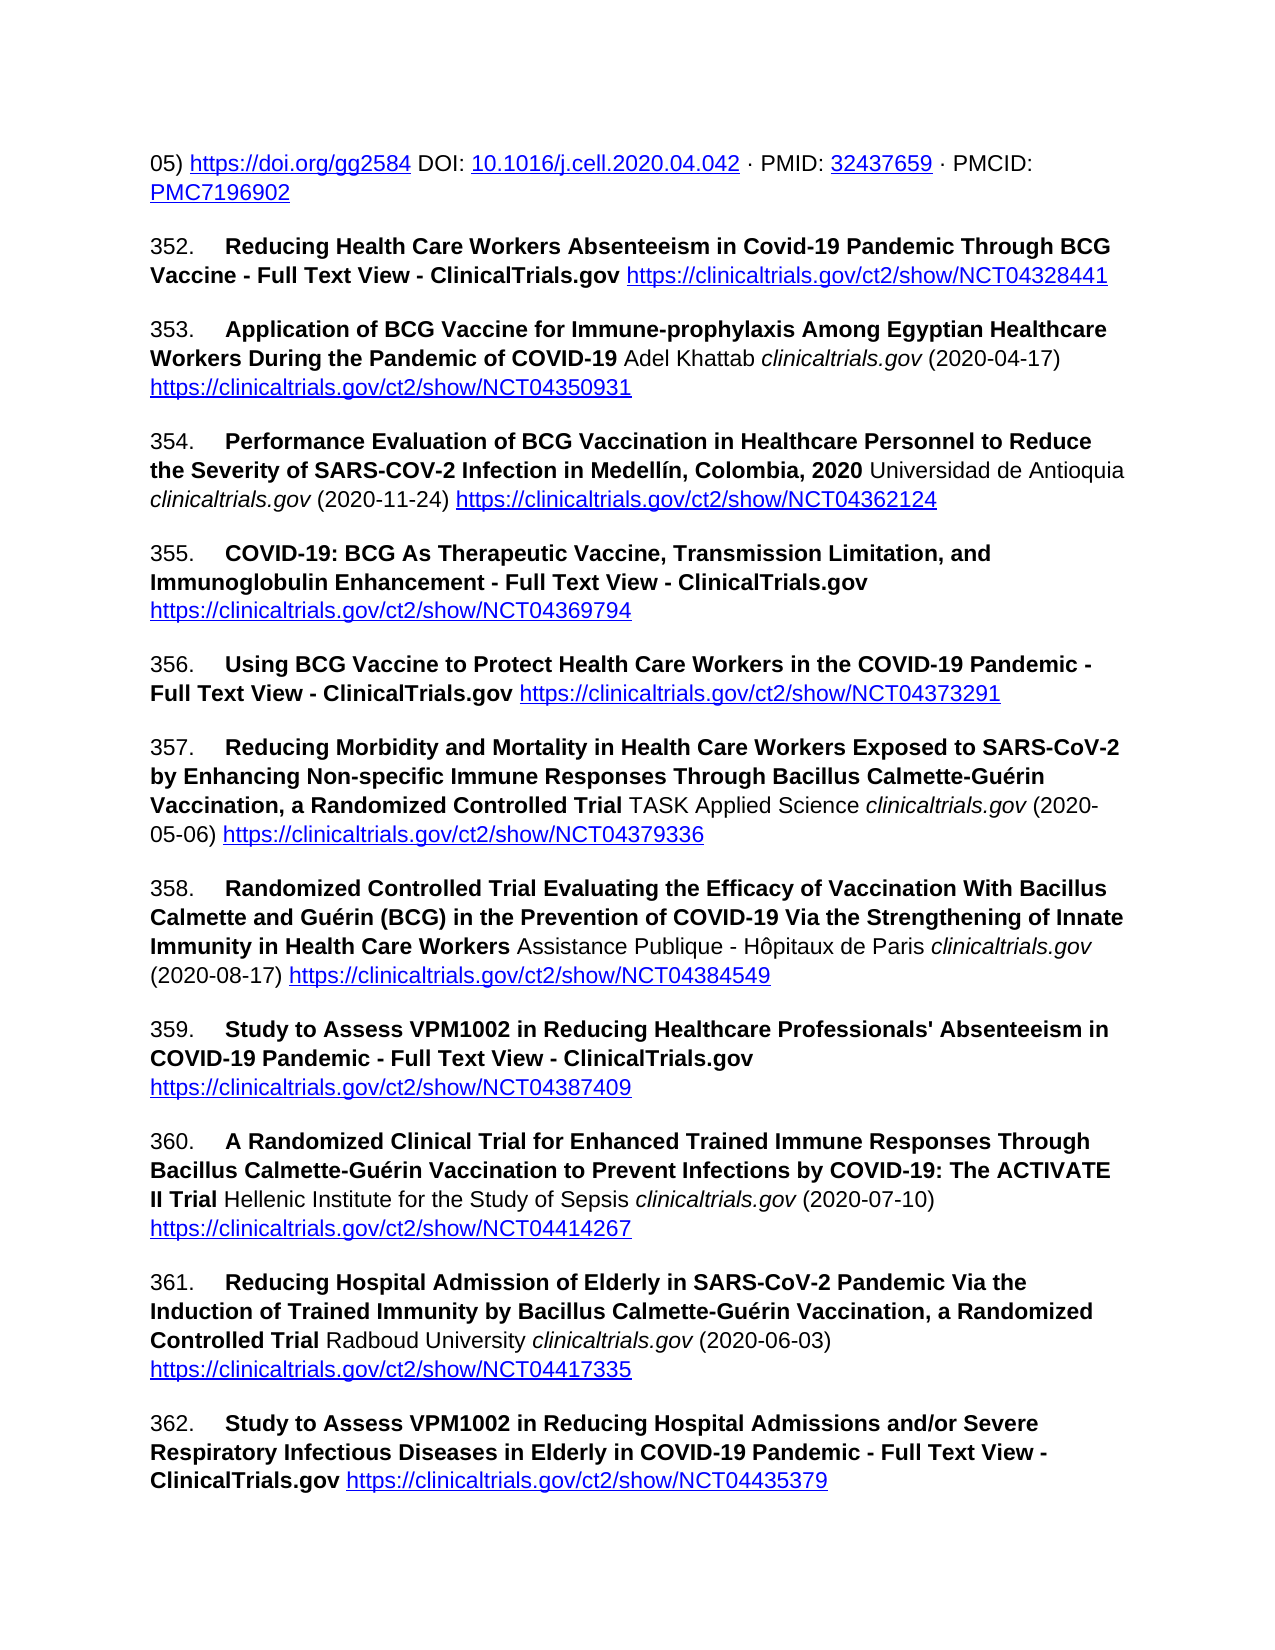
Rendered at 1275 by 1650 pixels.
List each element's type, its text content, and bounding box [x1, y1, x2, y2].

text 354. Performance Evaluation of BCG Vaccination in Healthcare Personnel to Reduce the Severity of SARS-COV-2 Infection in Medellín, Colombia, 2020 Universidad de Antioquia clinicaltrials.gov (2020-11-24) https://clinicaltrials.gov/ct2/show/NCT04362124 [150, 428, 1125, 512]
text 357. Reducing Morbidity and Mortality in Health Care Workers Exposed to SARS-CoV-2 by Enhancing Non-specific Immune Responses Through Bacillus Calmette-Guérin Vaccination, a Randomized Controlled Trial TASK Applied Science clinicaltrials.gov (2020-05-06) https://clinicaltrials.gov/ct2/show/NCT04379336 [150, 734, 1125, 848]
text 358. Randomized Controlled Trial Evaluating the Efficacy of Vaccination With Bacillus Calmette and Guérin (BCG) in the Prevention of COVID-19 Via the Strengthening of Innate Immunity in Health Care Workers Assistance Publique - Hôpitaux de Paris clinicaltrials.gov (2020-08-17) https://clinicaltrials.gov/ct2/show/NCT04384549 [150, 875, 1125, 988]
text 362. Study to Assess VPM1002 in Reducing Hospital Admissions and/or Severe Respiratory Infectious Diseases in Elderly in COVID-19 Pandemic - Full Text View - ClinicalTrials.gov https://clinicaltrials.gov/ct2/show/NCT04435379 [150, 1409, 1125, 1494]
text 359. Study to Assess VPM1002 in Reducing Healthcare Professionals' Absenteeism in COVID-19 Pandemic - Full Text View - ClinicalTrials.gov https://clinicaltrials.gov/ct2/show/NCT04387409 [150, 1016, 1125, 1100]
text 353. Application of BCG Vaccine for Immune-prophylaxis Among Egyptian Healthcare Workers During the Pandemic of COVID-19 Adel Khattab clinicaltrials.gov (2020-04-17) https://clinicaltrials.gov/ct2/show/NCT04350931 [150, 316, 1125, 400]
text 352. Reducing Health Care Workers Absenteeism in Covid-19 Pandemic Through BCG Vaccine - Full Text View - ClinicalTrials.gov https://clinicaltrials.gov/ct2/show/NCT04328441 [150, 233, 1125, 288]
text 355. COVID-19: BCG As Therapeutic Vaccine, Transmission Limitation, and Immunoglobulin Enhancement - Full Text View - ClinicalTrials.gov https://clinicaltrials.gov/ct2/show/NCT04369794 [150, 539, 1125, 624]
text 356. Using BCG Vaccine to Protect Health Care Workers in the COVID-19 Pandemic - Full Text View - ClinicalTrials.gov https://clinicaltrials.gov/ct2/show/NCT04373291 [150, 651, 1125, 707]
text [150, 150, 1125, 205]
text 360. A Randomized Clinical Trial for Enhanced Trained Immune Responses Through Bacillus Calmette-Guérin Vaccination to Prevent Infections by COVID-19: The ACTIVATE II Trial Hellenic Institute for the Study of Sepsis clinicaltrials.gov (2020-07-10) https://clinicaltrials.gov/ct2/show/NCT04414267 [150, 1128, 1125, 1241]
text 361. Reducing Hospital Admission of Elderly in SARS-CoV-2 Pandemic Via the Induction of Trained Immunity by Bacillus Calmette-Guérin Vaccination, a Randomized Controlled Trial Radboud University clinicaltrials.gov (2020-06-03) https://clinicaltrials.gov/ct2/show/NCT04417335 [150, 1269, 1125, 1382]
